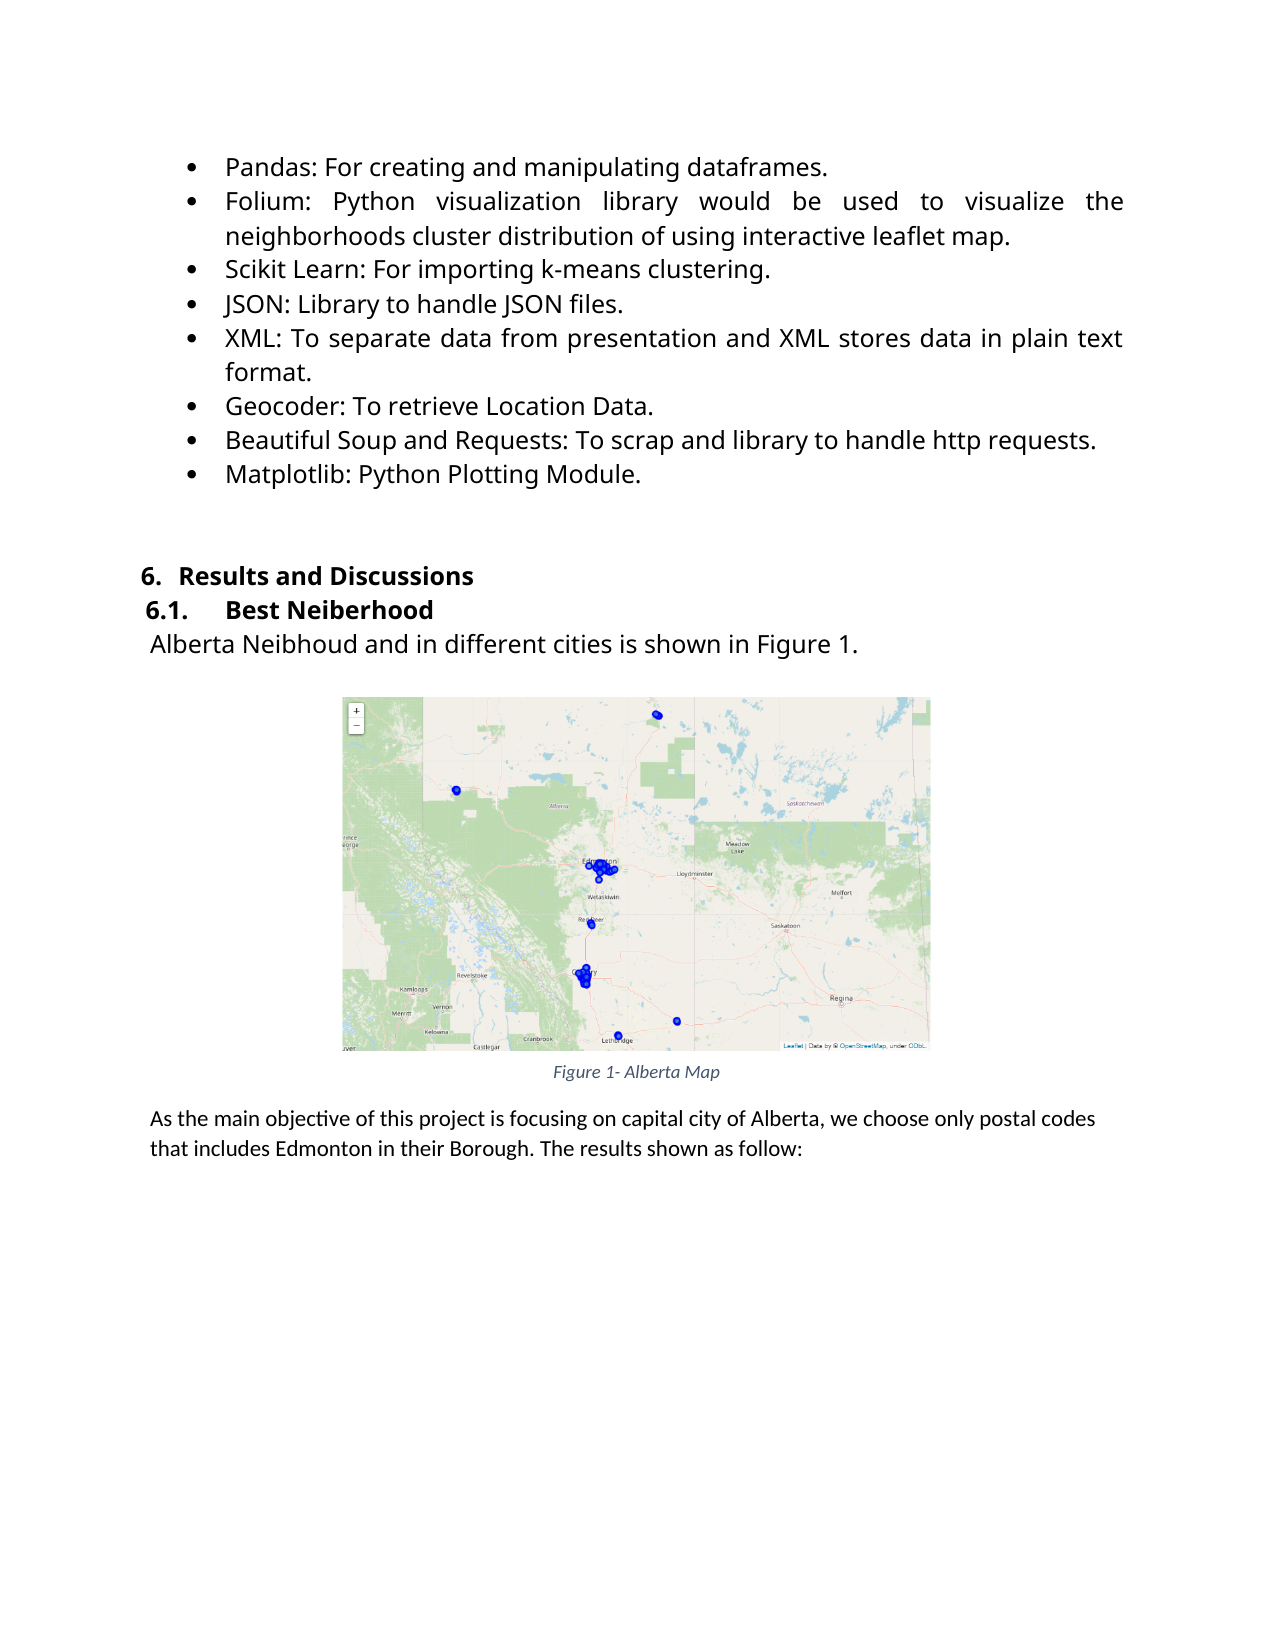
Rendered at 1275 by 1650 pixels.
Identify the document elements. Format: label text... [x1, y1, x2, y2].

list Matplotlib: Python Plotting Module. [187, 457, 1125, 491]
list XML: To separate data from presentation and XML stores data in plain text format. [187, 320, 1125, 388]
list JSON: Library to handle JSON files. [187, 286, 1125, 320]
text As the main objective of this project is focusing on capital city of Alberta, we choose only postal codes that includes Edmonton in their Borough. The results shown as follow: [150, 1104, 1125, 1162]
list Best Neiberhood [145, 593, 1125, 627]
text Alberta Neibhoud and in different cities is shown in Figure 1. [150, 627, 1125, 661]
list Geocoder: To retrieve Location Data. [187, 388, 1125, 422]
list Pandas: For creating and manipulating dataframes. [187, 150, 1125, 184]
list Results and Discussions [141, 559, 1125, 593]
list Folium: Python visualization library would be used to visualize the neighborhoods cluster distribution of using interactive leaflet map. [187, 184, 1125, 252]
picture [337, 695, 938, 1061]
list Beautiful Soup and Requests: To scrap and library to handle http requests. [187, 422, 1125, 457]
list Scikit Learn: For importing k-means clustering. [187, 252, 1125, 286]
